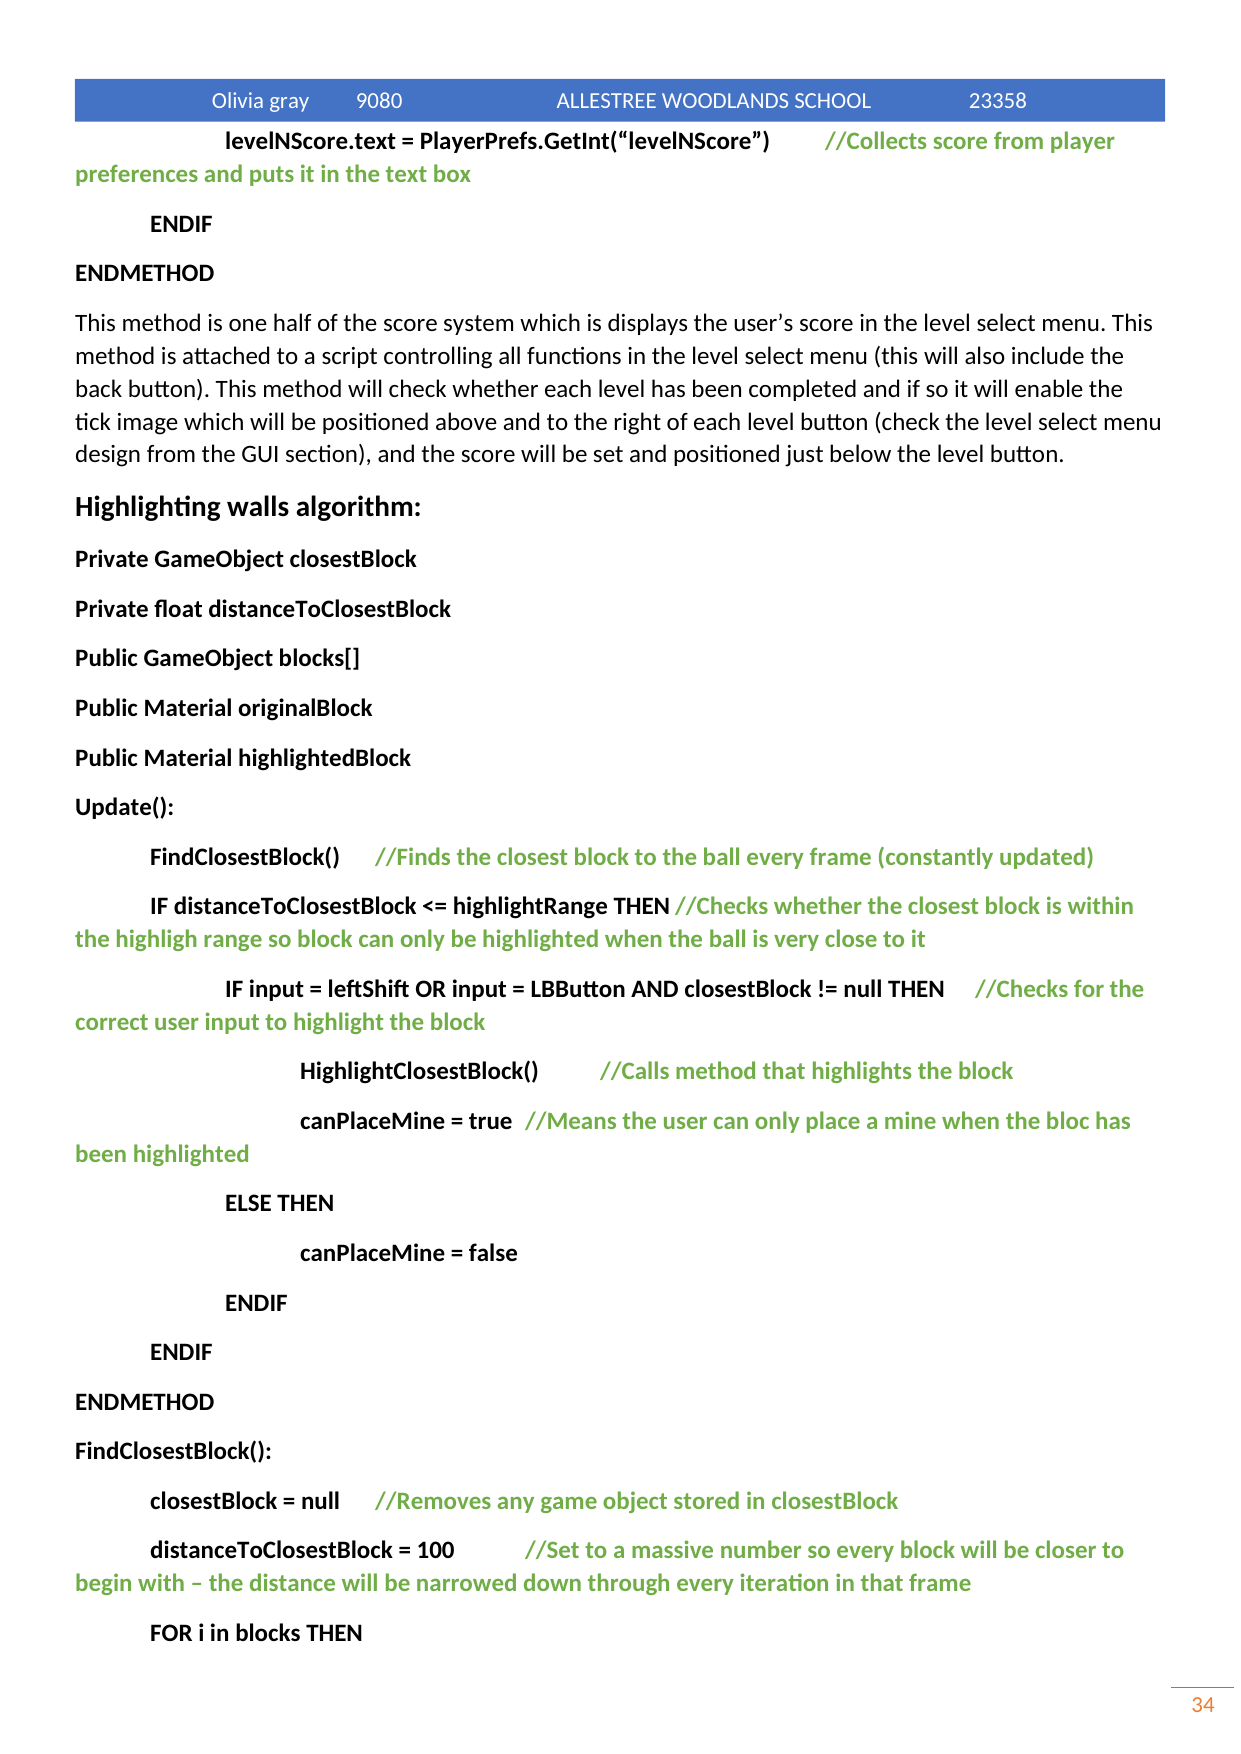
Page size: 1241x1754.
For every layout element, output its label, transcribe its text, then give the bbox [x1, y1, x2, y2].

text ELSE THEN [75, 1187, 1165, 1218]
text FindClosestBlock() //Finds the closest block to the ball every frame (constantly updated) [75, 841, 1165, 871]
text levelNScore.text = PlayerPrefs.GetInt(“levelNScore”) //Collects score from player preferences and puts it in the text box [75, 122, 1165, 189]
text closestBlock = null //Removes any game object stored in closestBlock [75, 1485, 1165, 1516]
text This method is one half of the score system which is displays the user’s score in the level select menu. This method is attached to a script controlling all functions in the level select menu (this will also include the back button). This method will check whether each level has been completed and if so it will enable the tick image which will be positioned above and to the right of each level button (check the level select menu design from the GUI section), and the score will be set and positioned just below the level button. [75, 307, 1165, 469]
text Private GameObject closestBlock [75, 543, 1165, 574]
text FOR i in blocks THEN [75, 1617, 1165, 1648]
text ENDMETHOD [75, 1386, 1165, 1416]
text ENDMETHOD [75, 257, 1165, 288]
text ENDIF [75, 1287, 1165, 1317]
text Public Material originalBlock [75, 692, 1165, 723]
text Highlighting walls algorithm: [75, 488, 1165, 524]
text distanceToClosestBlock = 100 //Set to a massive number so every block will be closer to begin with – the distance will be narrowed down through every iteration in that frame [75, 1534, 1165, 1598]
text FindClosestBlock(): [75, 1435, 1165, 1466]
text Public GameObject blocks[] [75, 642, 1165, 673]
text Update(): [75, 791, 1165, 822]
text IF distanceToClosestBlock <= highlightRange THEN //Checks whether the closest block is within the highligh range so block can only be highlighted when the ball is very close to it [75, 890, 1165, 954]
text Public Material highlightedBlock [75, 742, 1165, 772]
text IF input = leftShift OR input = LBButton AND closestBlock != null THEN //Checks for the correct user input to highlight the block [75, 973, 1165, 1036]
text canPlaceMine = true //Means the user can only place a mine when the bloc has been highlighted [75, 1105, 1165, 1168]
text ENDIF [75, 208, 1165, 238]
text HighlightClosestBlock() //Calls method that highlights the block [75, 1055, 1165, 1086]
text ENDIF [75, 1336, 1165, 1367]
text Private float distanceToClosestBlock [75, 593, 1165, 623]
text canPlaceMine = false [75, 1237, 1165, 1268]
